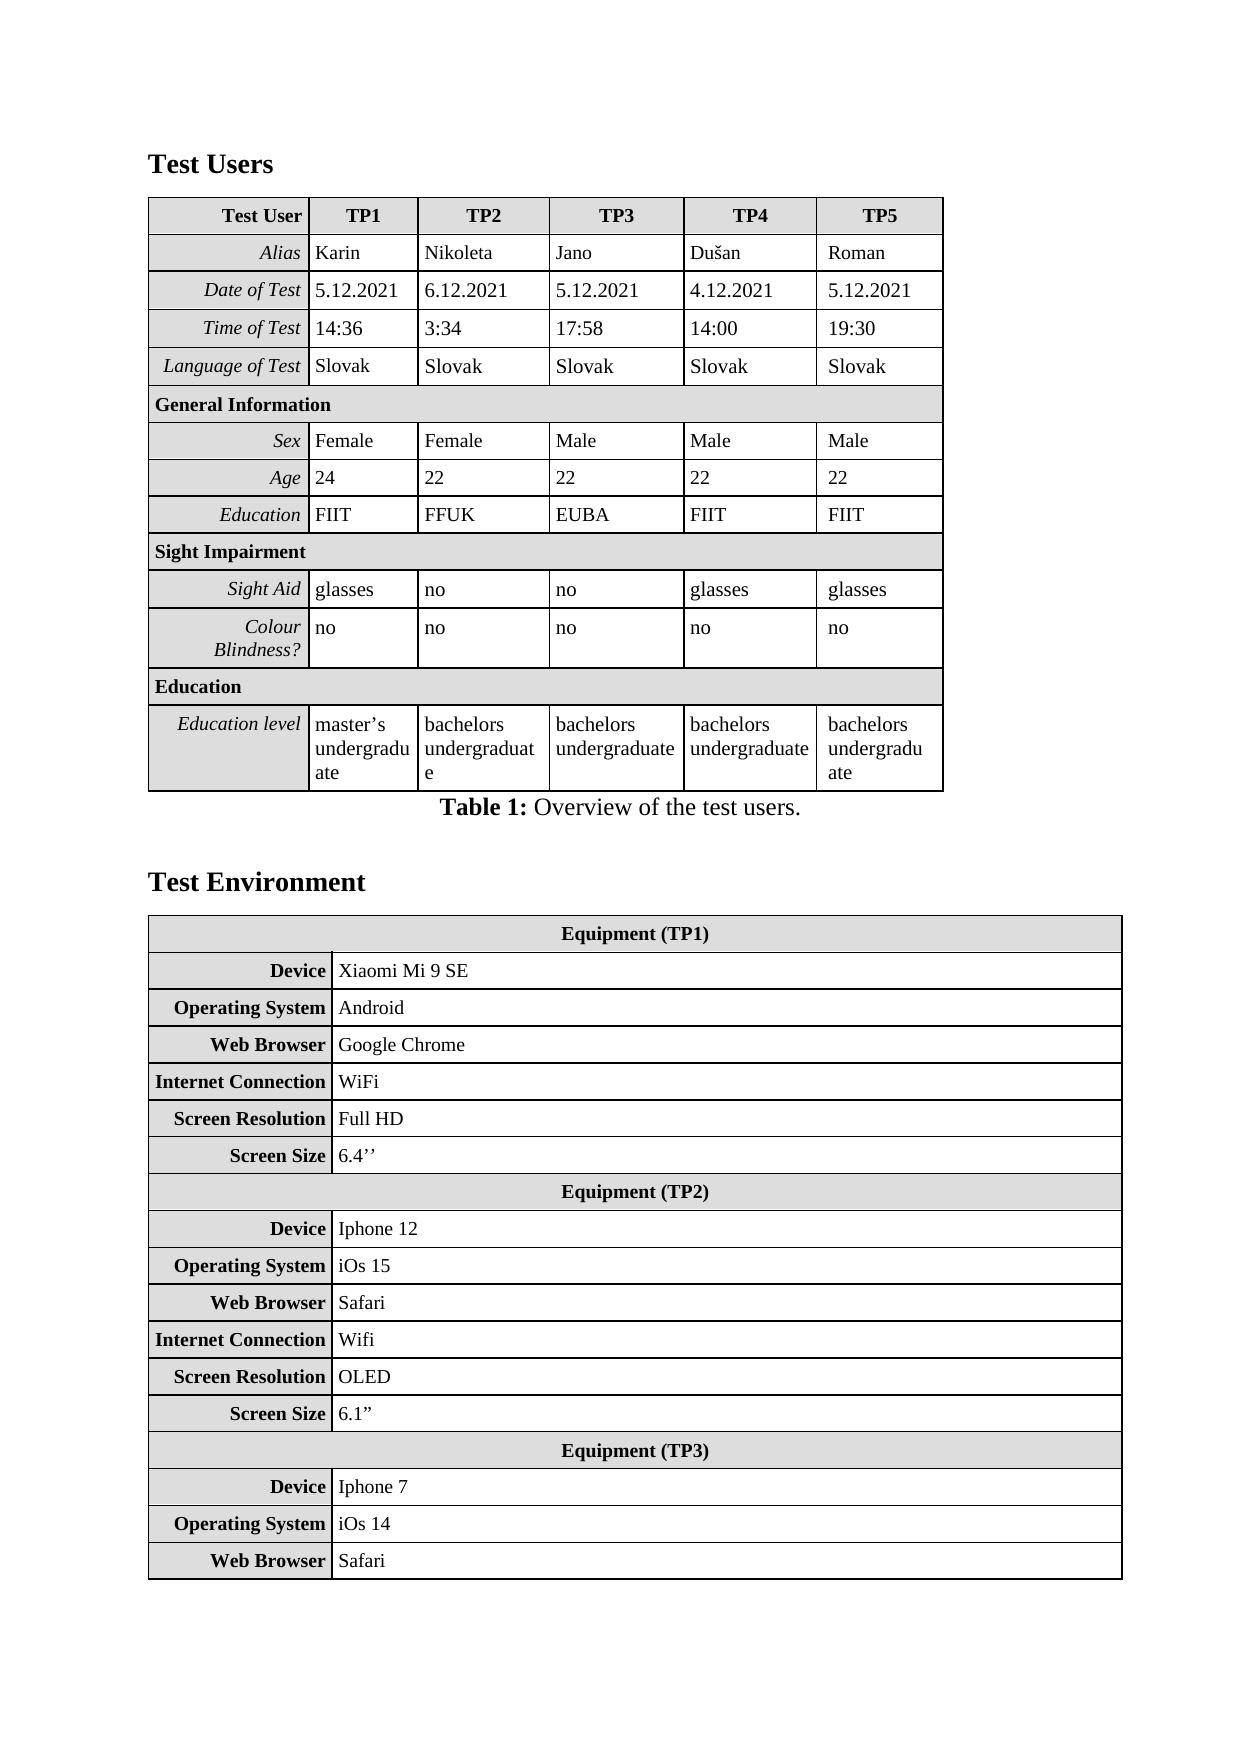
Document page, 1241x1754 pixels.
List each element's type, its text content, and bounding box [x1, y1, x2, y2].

table_cell bachelors undergraduate [550, 706, 683, 790]
table_cell Male [685, 423, 816, 458]
table_cell Operating System [149, 1248, 331, 1283]
table_cell bachelors undergraduate [817, 706, 942, 790]
table_cell no [550, 571, 683, 607]
table_cell General Information [149, 386, 942, 422]
table_cell Wifi [333, 1322, 1121, 1357]
table_cell no [550, 609, 683, 667]
table_cell Safari [333, 1285, 1121, 1320]
table_cell Slovak [817, 348, 942, 385]
table_cell Colour Blindness? [149, 609, 308, 667]
table_cell Slovak [419, 348, 549, 385]
table_cell Language of Test [149, 348, 308, 385]
table_cell 14:00 [685, 310, 816, 347]
text Table 1: Overview of the test users. [148, 792, 1093, 820]
table_cell Full HD [333, 1101, 1121, 1136]
table_cell Equipment (TP2) [149, 1174, 1121, 1209]
table_cell Iphone 12 [333, 1211, 1121, 1246]
table_cell OLED [333, 1359, 1121, 1394]
table_cell Iphone 7 [333, 1469, 1121, 1504]
table_cell no [310, 609, 417, 667]
table_cell Screen Resolution [149, 1359, 331, 1394]
table_header Equipment (TP1) [149, 916, 1121, 951]
table_cell WiFi [333, 1064, 1121, 1099]
table_cell iOs 15 [333, 1248, 1121, 1283]
table_cell Education level [149, 706, 308, 790]
table_cell Sex [149, 423, 308, 458]
table_header TP2 [419, 198, 549, 233]
table_cell Equipment (TP3) [149, 1432, 1121, 1468]
table_cell glasses [310, 571, 417, 607]
table_cell 3:34 [419, 310, 549, 347]
table_cell Female [310, 423, 417, 458]
table_cell bachelors undergraduate [685, 706, 816, 790]
table_cell Age [149, 460, 308, 495]
table_cell Safari [333, 1543, 1121, 1578]
table_cell Jano [550, 235, 683, 270]
table_cell 22 [419, 460, 549, 495]
table_cell bachelors undergraduate [419, 706, 549, 790]
subtitle Test Environment [148, 866, 1093, 898]
table_cell Slovak [310, 348, 417, 385]
table_cell 19:30 [817, 310, 942, 347]
table_header Test User [149, 198, 308, 233]
table_cell Internet Connection [149, 1064, 331, 1099]
table_cell 22 [817, 460, 942, 495]
table_cell Screen Resolution [149, 1101, 331, 1136]
table_cell Internet Connection [149, 1322, 331, 1357]
table_cell glasses [817, 571, 942, 607]
table_cell EUBA [550, 497, 683, 532]
table_cell master’s undergraduate [310, 706, 417, 790]
table_header TP3 [550, 198, 683, 233]
table_cell Screen Size [149, 1137, 331, 1173]
table_header TP5 [817, 198, 942, 233]
table_cell Dušan [685, 235, 816, 270]
table_cell 24 [310, 460, 417, 495]
table_cell Web Browser [149, 1027, 331, 1062]
table_header TP4 [685, 198, 816, 233]
subtitle Test Users [148, 148, 1093, 180]
table_cell 22 [685, 460, 816, 495]
table_cell 6.4’’ [333, 1137, 1121, 1173]
table_cell Roman [817, 235, 942, 270]
table_cell Device [149, 1211, 331, 1246]
table_cell iOs 14 [333, 1506, 1121, 1541]
table_cell 6.12.2021 [419, 272, 549, 308]
table_cell Operating System [149, 990, 331, 1025]
table_cell 14:36 [310, 310, 417, 347]
table_cell 6.1” [333, 1396, 1121, 1431]
table_cell FIIT [310, 497, 417, 532]
table_cell Male [817, 423, 942, 458]
table_cell Operating System [149, 1506, 331, 1541]
table_header TP1 [310, 198, 417, 233]
table_cell Alias [149, 235, 308, 270]
table_cell FIIT [817, 497, 942, 532]
table_cell Male [550, 423, 683, 458]
table_cell 22 [550, 460, 683, 495]
table_cell Device [149, 953, 331, 988]
table_cell Slovak [550, 348, 683, 385]
table_cell 5.12.2021 [817, 272, 942, 308]
table_cell Karin [310, 235, 417, 270]
table_cell Time of Test [149, 310, 308, 347]
table_cell Android [333, 990, 1121, 1025]
table_cell Slovak [685, 348, 816, 385]
table_cell Device [149, 1469, 331, 1504]
table_cell glasses [685, 571, 816, 607]
table_cell Google Chrome [333, 1027, 1121, 1062]
table_cell 17:58 [550, 310, 683, 347]
table_cell 5.12.2021 [310, 272, 417, 308]
table_cell Xiaomi Mi 9 SE [333, 953, 1121, 988]
table_cell Web Browser [149, 1543, 331, 1578]
table_cell 5.12.2021 [550, 272, 683, 308]
table_cell Screen Size [149, 1396, 331, 1431]
table_cell FFUK [419, 497, 549, 532]
table_cell Sight Impairment [149, 534, 942, 569]
table_cell 4.12.2021 [685, 272, 816, 308]
table_cell no [419, 609, 549, 667]
table_cell no [685, 609, 816, 667]
table_cell Female [419, 423, 549, 458]
table_cell Nikoleta [419, 235, 549, 270]
table_cell no [419, 571, 549, 607]
table_cell FIIT [685, 497, 816, 532]
table_cell Education [149, 497, 308, 532]
table_cell no [817, 609, 942, 667]
table_cell Sight Aid [149, 571, 308, 607]
table_cell Education [149, 669, 942, 704]
table_cell Date of Test [149, 272, 308, 308]
table_cell Web Browser [149, 1285, 331, 1320]
